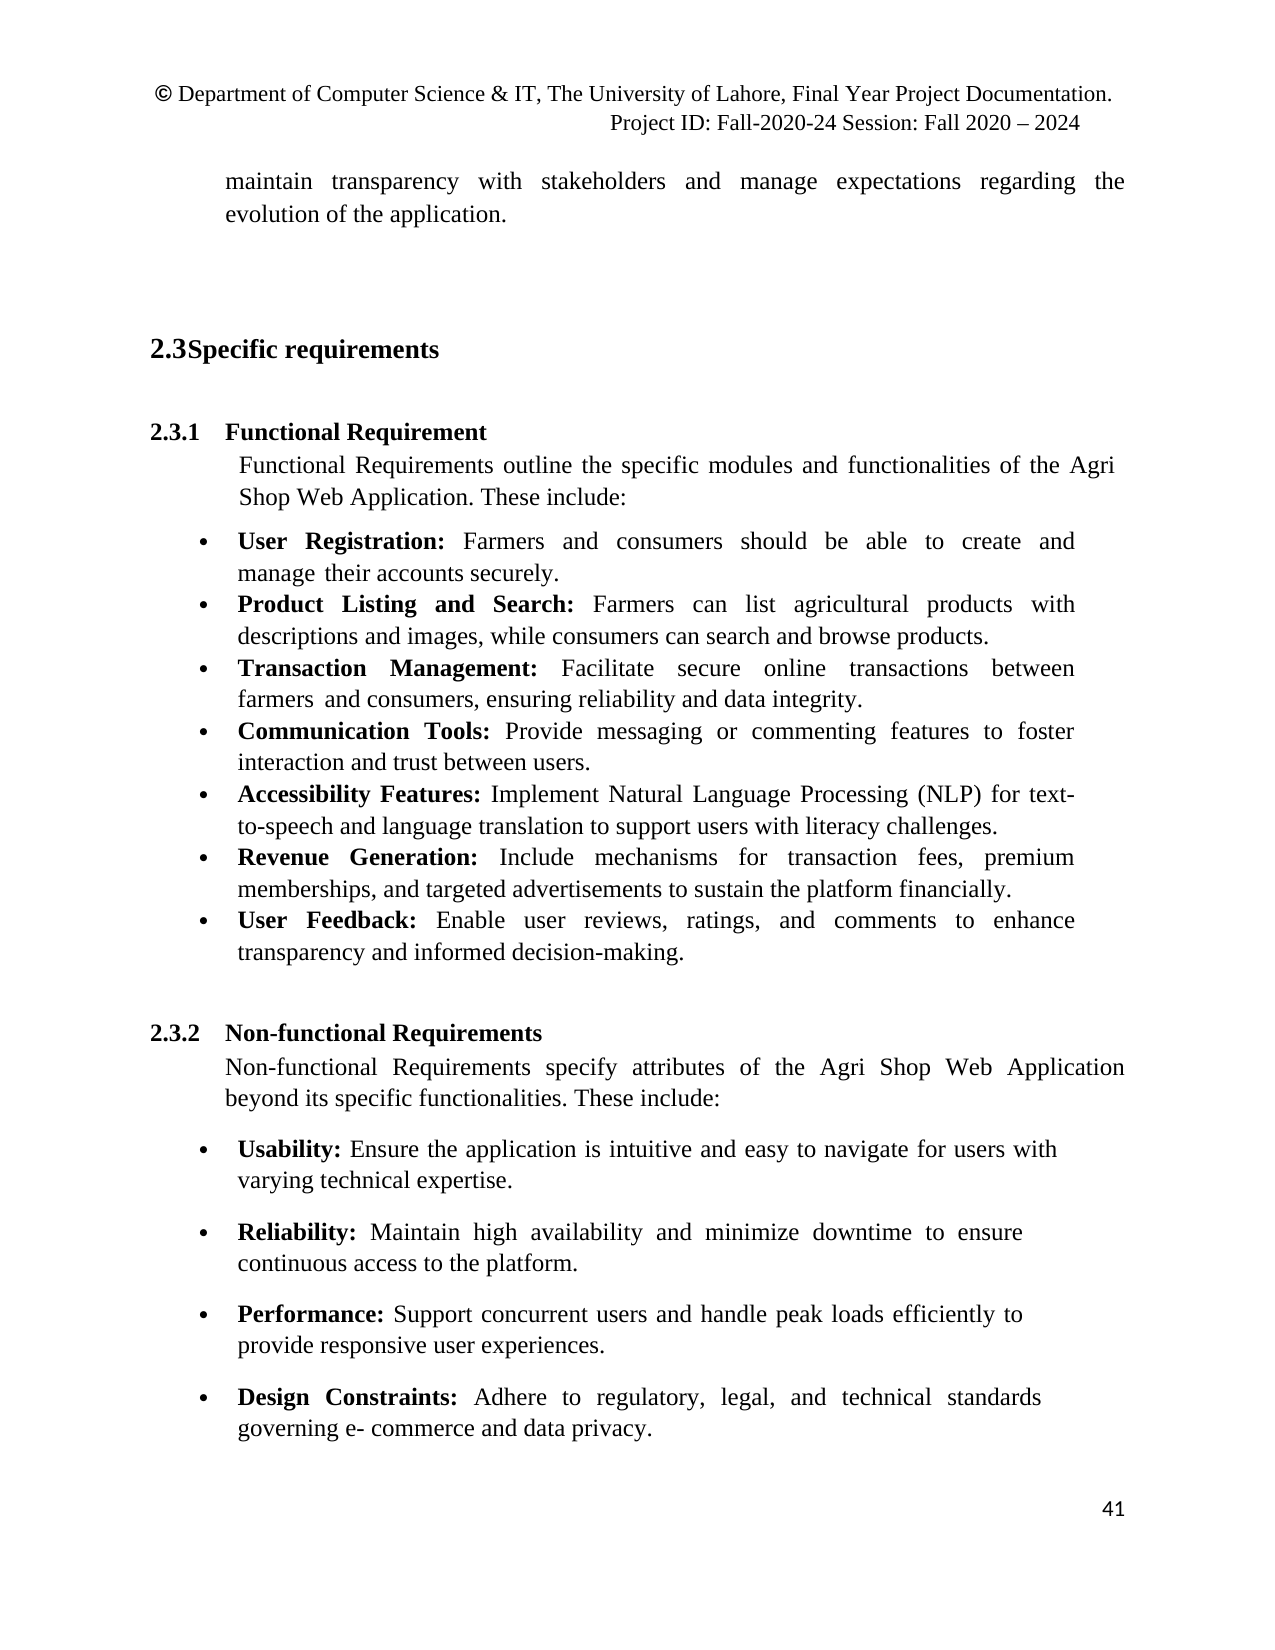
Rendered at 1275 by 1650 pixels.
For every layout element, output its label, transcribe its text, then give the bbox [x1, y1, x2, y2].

list Usability: Ensure the application is intuitive and easy to navigate for users with varying technical expertise. [200, 1134, 1057, 1194]
text Functional Requirements outline the specific modules and functionalities of the Agri Shop Web Application. These include: [239, 451, 1115, 511]
list Transaction Management: Facilitate secure online transactions between farmers and consumers, ensuring reliability and data integrity. [200, 653, 1075, 713]
list Reliability: Maintain high availability and minimize downtime to ensure continuous access to the platform. [200, 1217, 1023, 1277]
subtitle Non-functional Requirements [150, 1018, 1125, 1047]
list User Feedback: Enable user reviews, ratings, and comments to enhance transparency and informed decision-making. [200, 906, 1075, 966]
list Communication Tools: Provide messaging or commenting features to foster interaction and trust between users. [200, 716, 1075, 776]
list Non-functional Requirements specify attributes of the Agri Shop Web Application beyond its specific functionalities. These include: [225, 1052, 1125, 1111]
list Product Listing and Search: Farmers can list agricultural products with descriptions and images, while consumers can search and browse products. [200, 589, 1075, 650]
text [225, 166, 1125, 228]
list Revenue Generation: Include mechanisms for transaction fees, premium memberships, and targeted advertisements to sustain the platform financially. [200, 842, 1075, 903]
list Design Constraints: Adhere to regulatory, legal, and technical standards governing e- commerce and data privacy. [200, 1382, 1042, 1442]
subtitle Specific requirements [150, 331, 1125, 364]
list User Registration: Farmers and consumers should be able to create and manage their accounts securely. [200, 526, 1075, 587]
list Accessibility Features: Implement Natural Language Processing (NLP) for text-to-speech and language translation to support users with literacy challenges. [200, 779, 1075, 839]
list Performance: Support concurrent users and handle peak loads efficiently to provide responsive user experiences. [200, 1299, 1024, 1359]
subtitle Functional Requirement [150, 417, 1125, 446]
